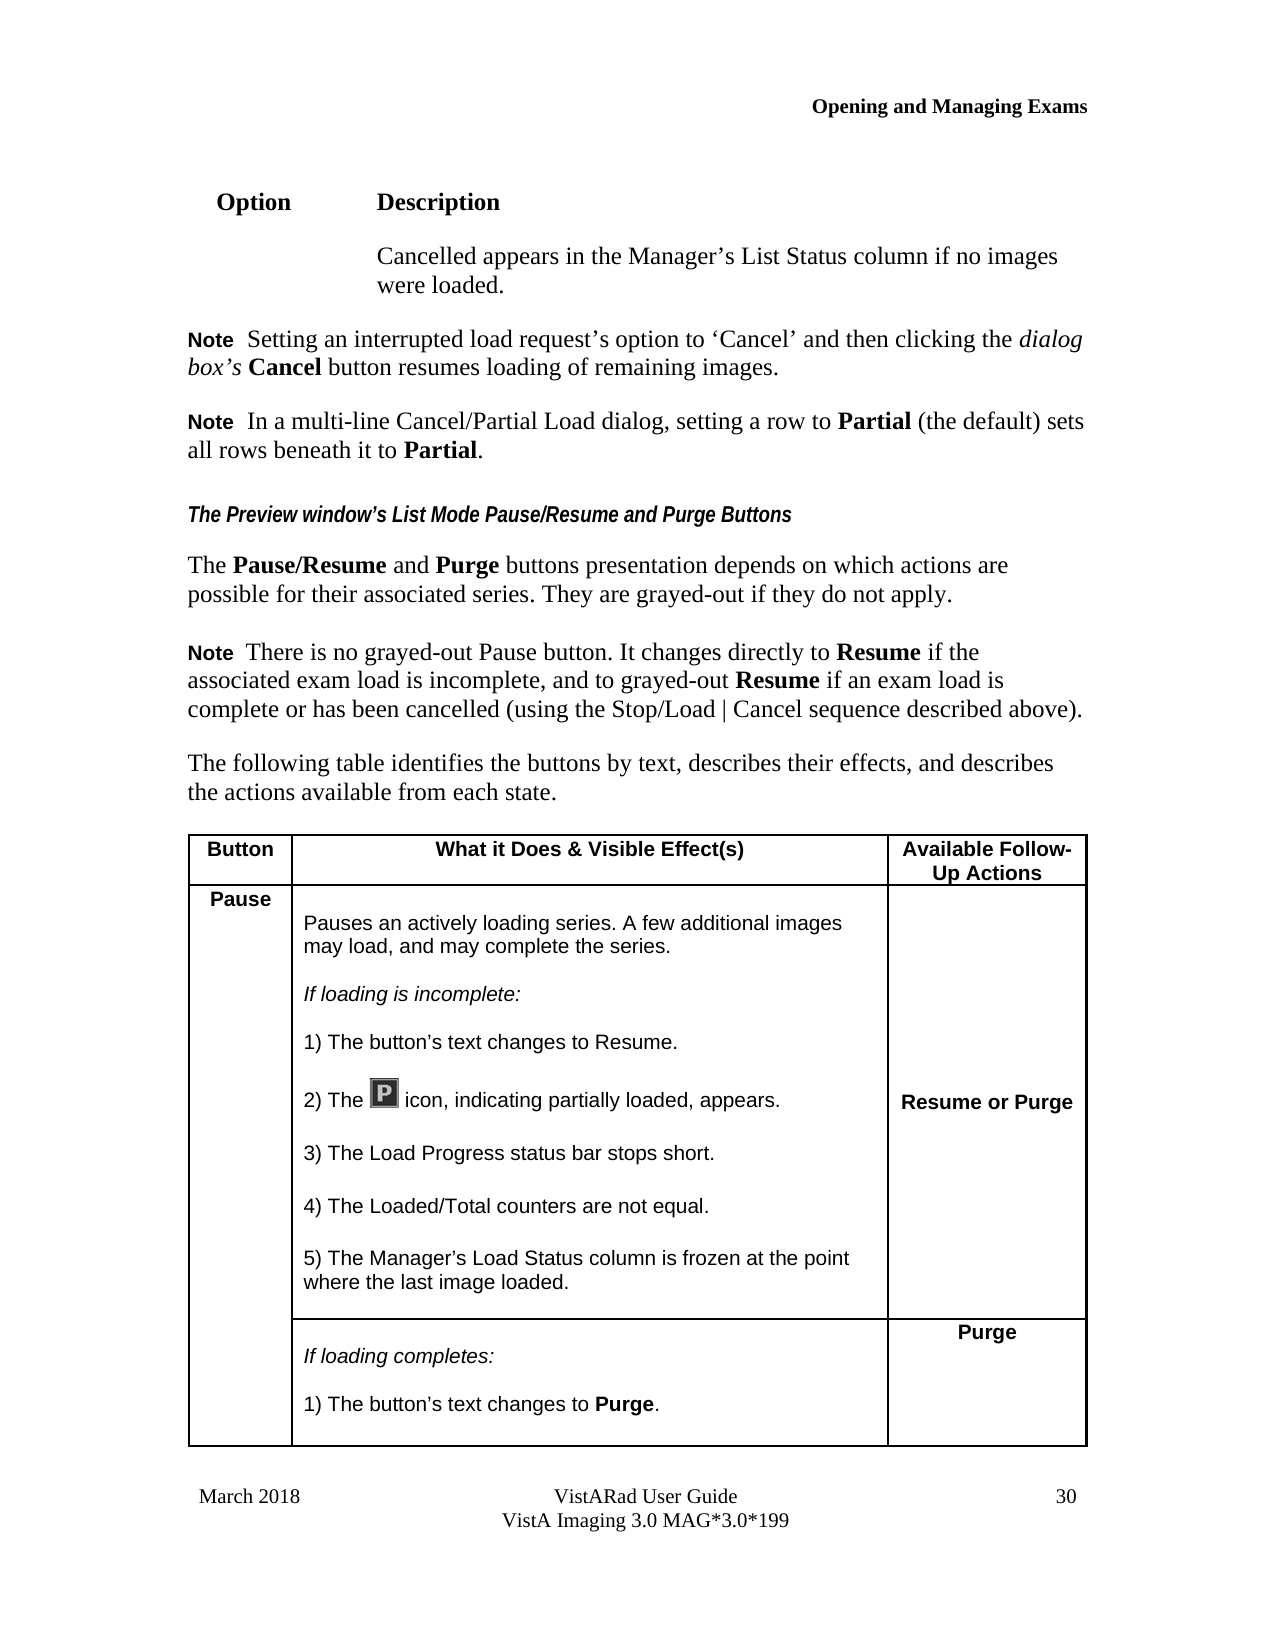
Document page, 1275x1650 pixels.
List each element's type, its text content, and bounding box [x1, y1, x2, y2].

subtitle The Preview window’s List Mode Pause/Resume and Purge Buttons [187, 501, 1087, 528]
text Note In a multi-line Cancel/Partial Load dialog, setting a row to Partial (the default) sets all rows beneath it to Partial. [187, 406, 1087, 464]
text Note There is no grayed-out Pause button. It changes directly to Resume if the associated exam load is incomplete, and to grayed-out Resume if an exam load is complete or has been cancelled (using the Stop/Load | Cancel sequence described above). [187, 637, 1087, 723]
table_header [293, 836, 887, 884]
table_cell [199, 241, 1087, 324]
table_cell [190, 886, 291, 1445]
picture [369, 1078, 399, 1108]
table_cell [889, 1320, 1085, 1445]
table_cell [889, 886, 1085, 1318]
text Note Setting an interrupted load request’s option to ‘Cancel’ and then clicking the dialog box’s Cancel button resumes loading of remaining images. [187, 324, 1087, 381]
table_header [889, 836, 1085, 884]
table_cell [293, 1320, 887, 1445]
text The following table identifies the buttons by text, describes their effects, and describes the actions available from each state. [187, 748, 1087, 806]
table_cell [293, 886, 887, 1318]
text The Pause/Resume and Purge buttons presentation depends on which actions are possible for their associated series. They are grayed-out if they do not apply. [187, 551, 1087, 637]
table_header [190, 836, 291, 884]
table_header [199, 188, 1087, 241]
